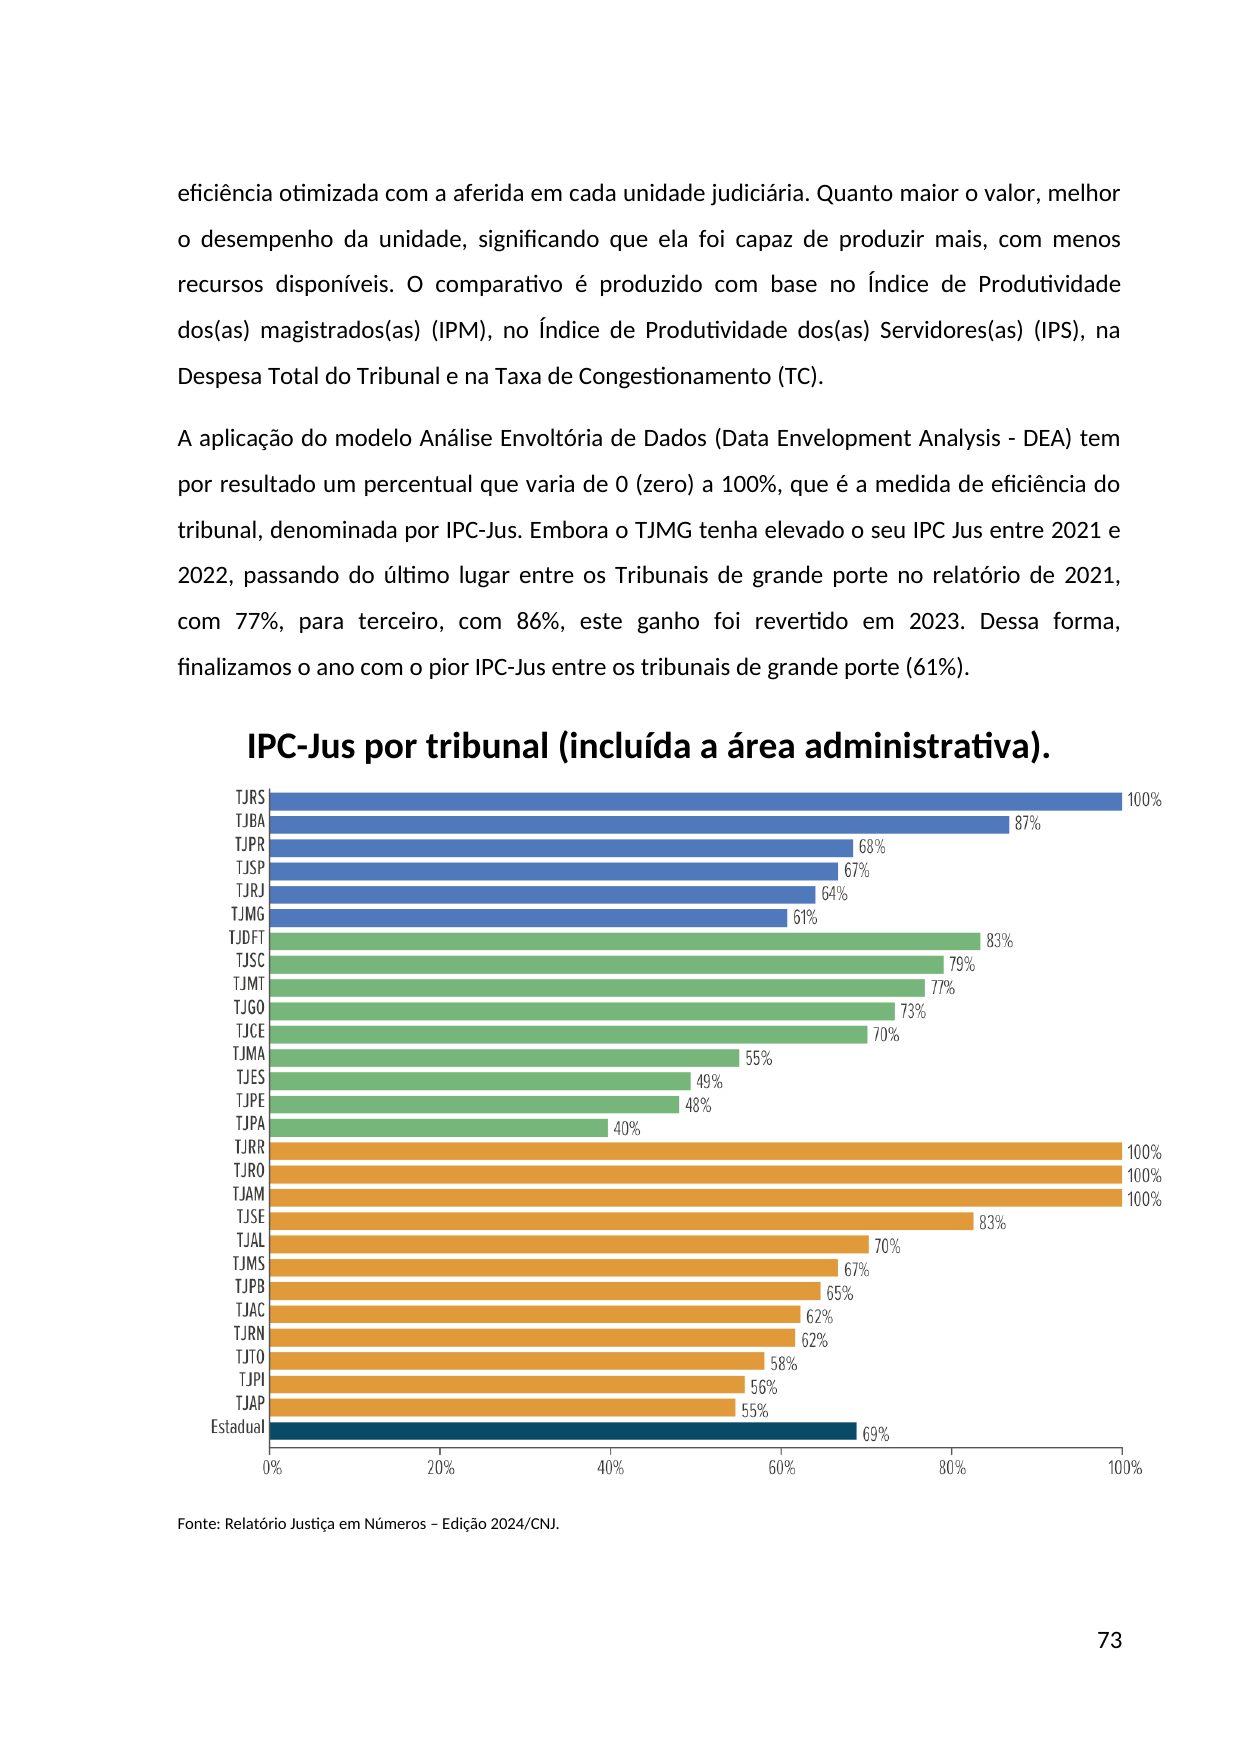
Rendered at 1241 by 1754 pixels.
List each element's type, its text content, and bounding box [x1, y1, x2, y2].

text Fonte: Relatório Justiça em Números – Edição 2024/CNJ. [177, 1514, 1122, 1534]
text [177, 177, 1122, 391]
text IPC-Jus por tribunal (incluída a área administrativa). [177, 722, 1122, 768]
picture [196, 787, 1171, 1489]
text A aplicação do modelo Análise Envoltória de Dados (Data Envelopment Analysis - DEA) tem por resultado um percentual que varia de 0 (zero) a 100%, que é a medida de eficiência do tribunal, denominada por IPC-Jus. Embora o TJMG tenha elevado o seu IPC Jus entre 2021 e 2022, passando do último lugar entre os Tribunais de grande porte no relatório de 2021, com 77%, para terceiro, com 86%, este ganho foi revertido em 2023. Dessa forma, finalizamos o ano com o pior IPC-Jus entre os tribunais de grande porte (61%). [177, 422, 1122, 682]
